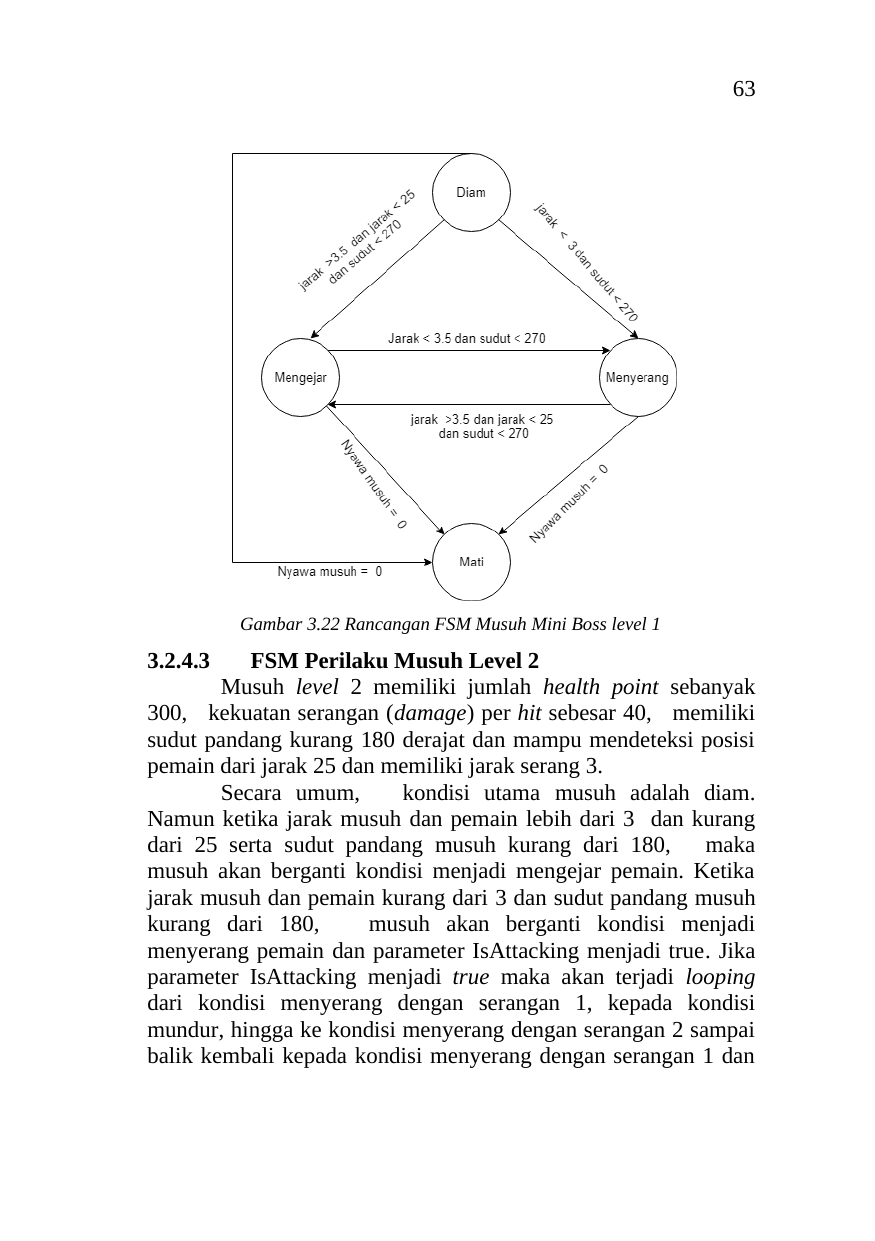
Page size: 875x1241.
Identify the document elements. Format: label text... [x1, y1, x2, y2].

subtitle FSM Perilaku Musuh Level 2 [147, 647, 756, 673]
text Musuh level 2 memiliki jumlah health point sebanyak 300, kekuatan serangan (damage) per hit sebesar 40, memiliki sudut pandang kurang 180 derajat dan mampu mendeteksi posisi pemain dari jarak 25 dan memiliki jarak serang 3. [147, 673, 756, 778]
picture [225, 147, 677, 601]
